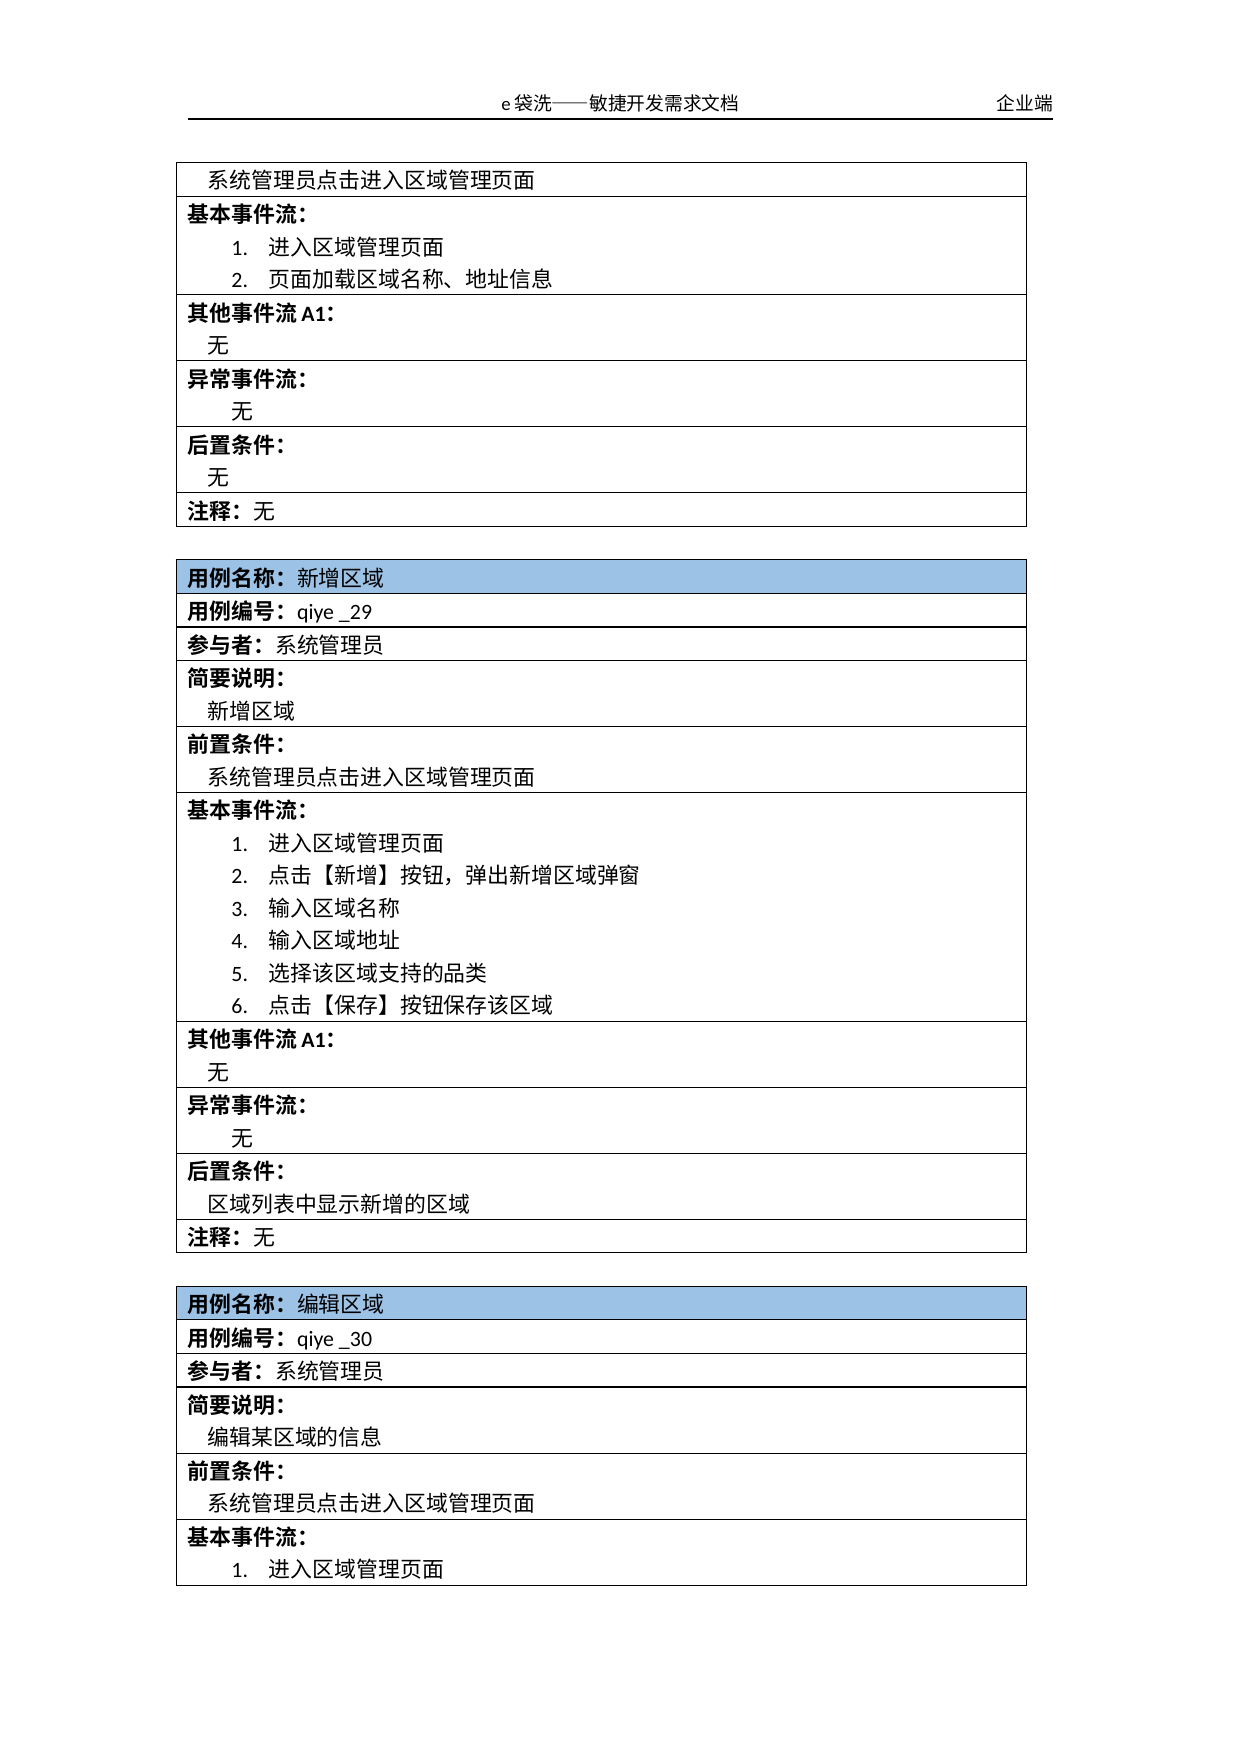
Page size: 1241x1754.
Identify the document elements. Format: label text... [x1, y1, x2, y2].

table_cell 其他事件流A1： 无 [177, 1022, 1026, 1087]
table_cell 异常事件流： 无 [177, 1088, 1026, 1153]
table_header 用例名称：编辑区域 [177, 1287, 1026, 1319]
table_cell 用例编号：qiye _30 [177, 1320, 1026, 1353]
table_cell 用例编号：qiye _29 [177, 594, 1026, 626]
table_cell 其他事件流A1： 无 [177, 295, 1026, 360]
table_cell 注释：无 [177, 1220, 1026, 1252]
table_cell 参与者：系统管理员 [177, 628, 1026, 660]
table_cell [177, 163, 1026, 196]
table_cell 后置条件： 无 [177, 427, 1026, 492]
table_header 用例名称：新增区域 [177, 560, 1026, 593]
table_cell 简要说明： 编辑某区域的信息 [177, 1388, 1026, 1452]
table_cell 前置条件： 系统管理员点击进入区域管理页面 [177, 1454, 1026, 1518]
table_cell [177, 1520, 1026, 1584]
table_cell 简要说明： 新增区域 [177, 661, 1026, 726]
table_cell 注释：无 [177, 493, 1026, 526]
table_cell 异常事件流： 无 [177, 361, 1026, 426]
table_cell 参与者：系统管理员 [177, 1354, 1026, 1386]
table_cell 后置条件： 区域列表中显示新增的区域 [177, 1154, 1026, 1219]
table_cell 基本事件流： 进入区域管理页面 页面加载区域名称、地址信息 [177, 197, 1026, 294]
table_cell 前置条件： 系统管理员点击进入区域管理页面 [177, 727, 1026, 792]
table_cell 基本事件流： 进入区域管理页面 点击【新增】按钮，弹出新增区域弹窗 输入区域名称 输入区域地址 选择该区域支持的品类 点击【保存】按钮保存该区域 [177, 793, 1026, 1021]
